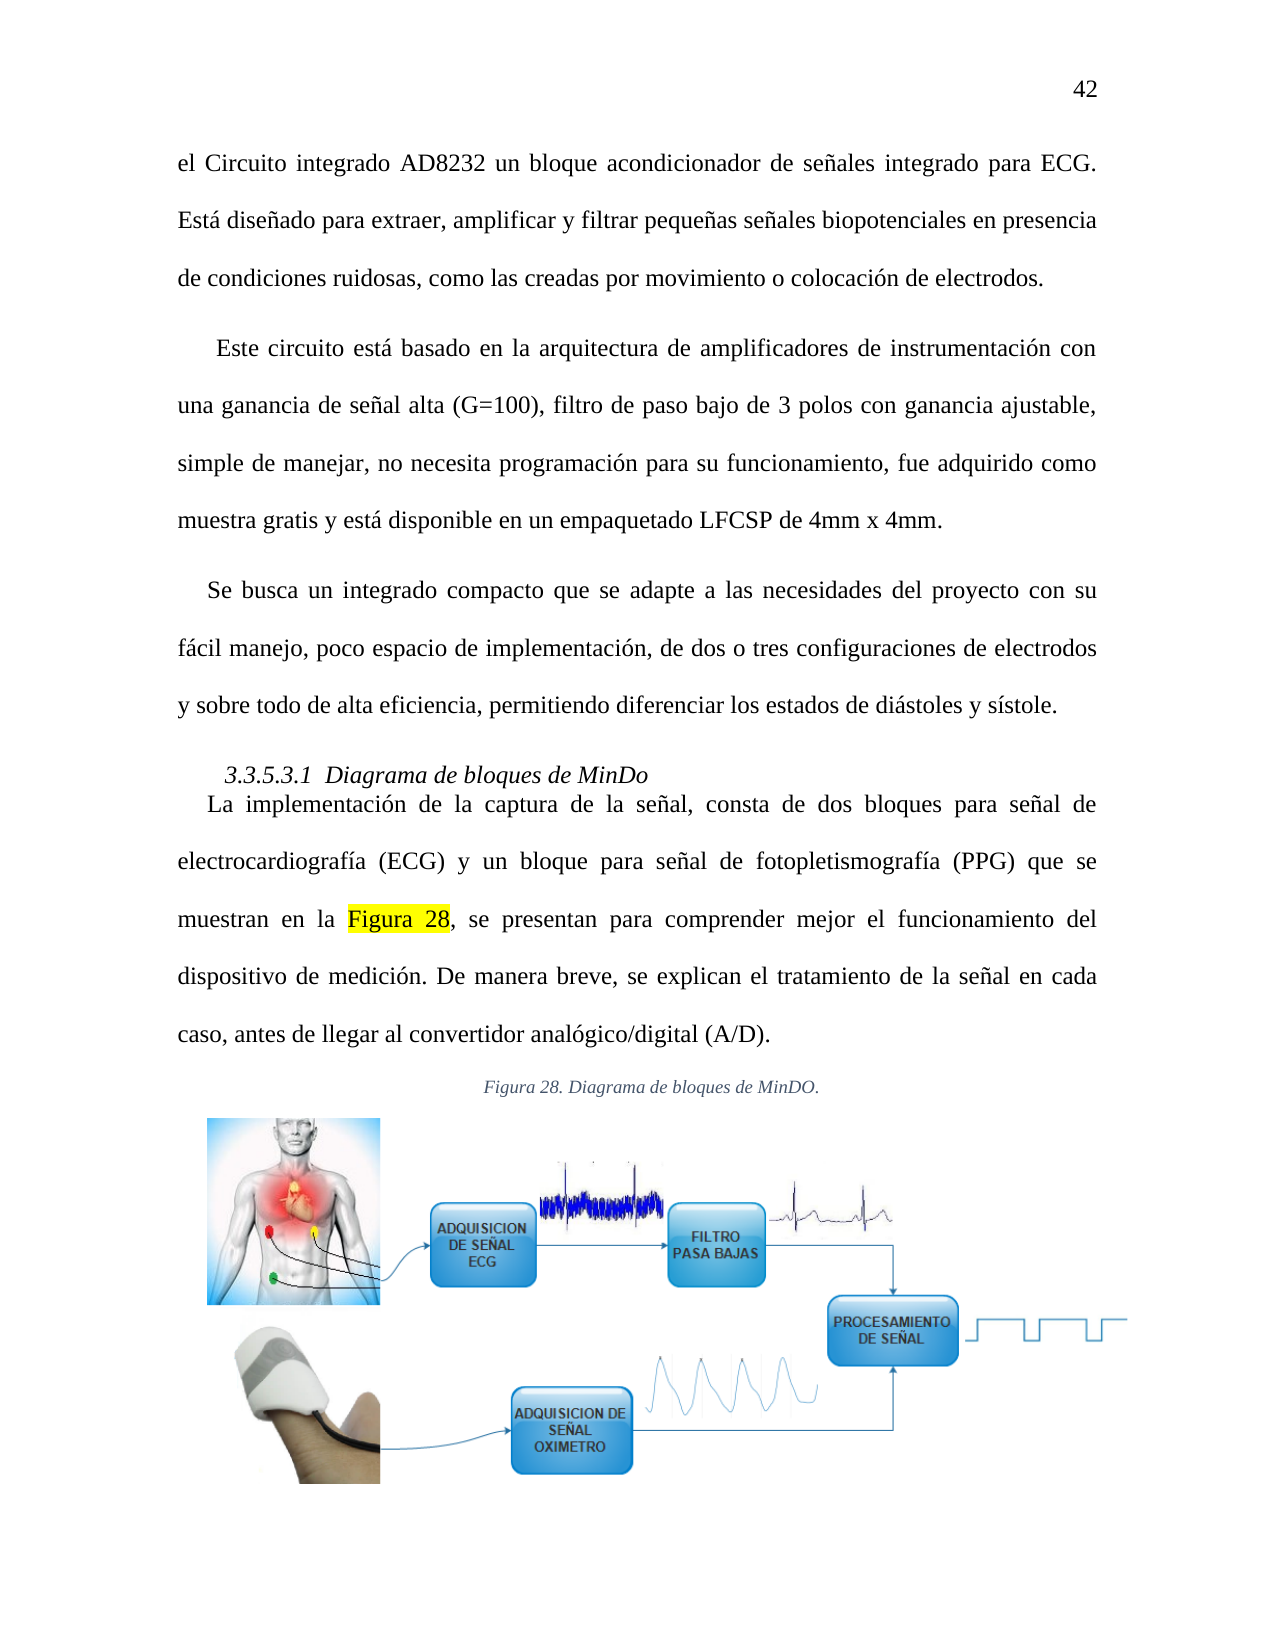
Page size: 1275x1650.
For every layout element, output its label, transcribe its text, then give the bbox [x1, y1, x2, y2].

text Este circuito está basado en la arquitectura de amplificadores de instrumentación con una ganancia de señal alta (G=100), filtro de paso bajo de 3 polos con ganancia ajustable, simple de manejar, no necesita programación para su funcionamiento, fue adquirido como muestra gratis y está disponible en un empaquetado LFCSP de 4mm x 4mm. [177, 333, 1098, 534]
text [177, 148, 1098, 291]
text Figura 28. Diagrama de bloques de MinDO. [177, 1076, 1098, 1098]
text La implementación de la captura de la señal, consta de dos bloques para señal de electrocardiografía (ECG) y un bloque para señal de fotopletismografía (PPG) que se muestran en la Figura 28, se presentan para comprender mejor el funcionamiento del dispositivo de medición. De manera breve, se explican el tratamiento de la señal en cada caso, antes de llegar al convertidor analógico/digital (A/D). [177, 789, 1098, 1048]
picture [206, 1118, 1128, 1484]
subtitle Diagrama de bloques de MinDo [177, 760, 1098, 789]
text Se busca un integrado compacto que se adapte a las necesidades del proyecto con su fácil manejo, poco espacio de implementación, de dos o tres configuraciones de electrodos y sobre todo de alta eficiencia, permitiendo diferenciar los estados de diástoles y sístole. [177, 575, 1098, 719]
